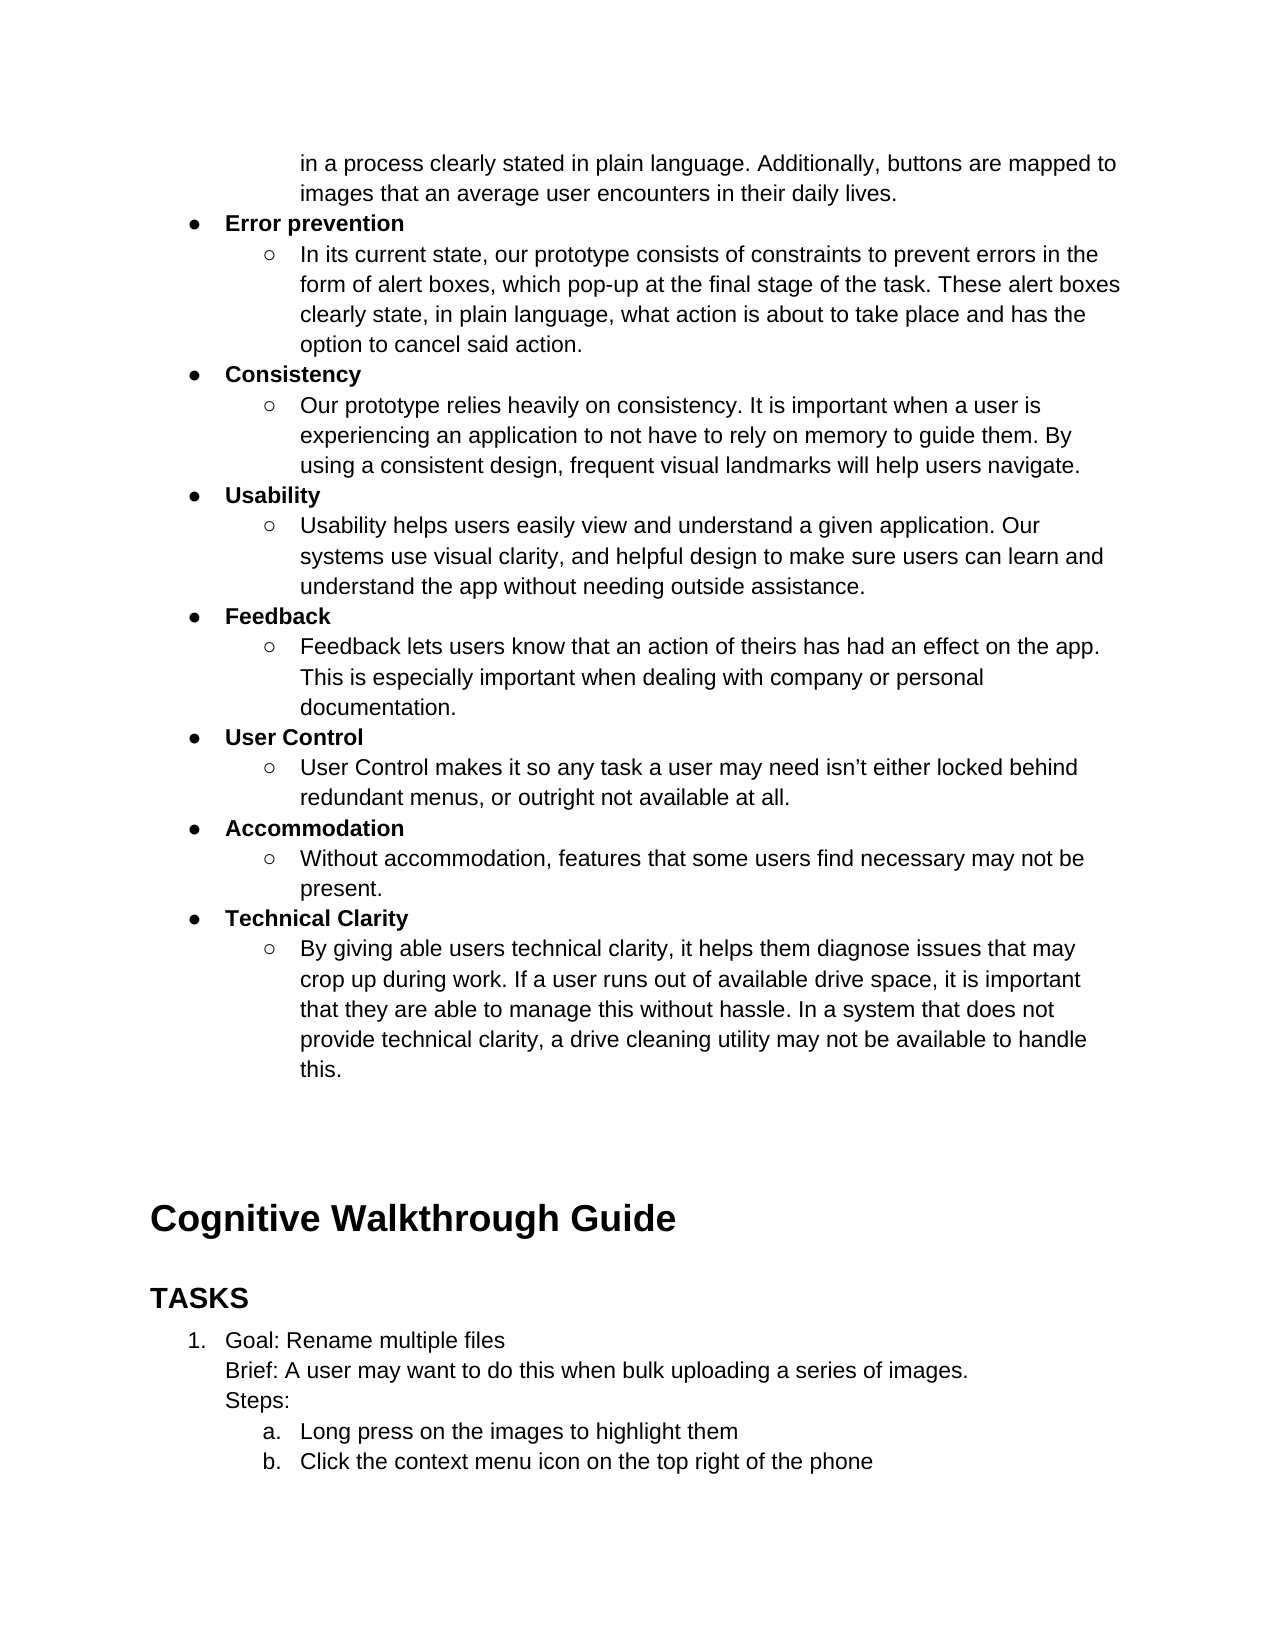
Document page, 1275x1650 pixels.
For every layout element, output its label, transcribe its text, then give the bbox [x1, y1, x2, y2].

list Our prototype relies heavily on consistency. It is important when a user is experiencing an application to not have to rely on memory to guide them. By using a consistent design, frequent visual landmarks will help users navigate. [262, 392, 1125, 478]
list By giving able users technical clarity, it helps them diagnose issues that may crop up during work. If a user runs out of available drive space, it is important that they are able to manage this without hassle. In a system that does not provide technical clarity, a drive cleaning utility may not be available to handle this. [262, 935, 1125, 1083]
list Without accommodation, features that some users find necessary may not be present. [262, 845, 1125, 901]
list User Control [187, 724, 1125, 750]
title Cognitive Walkthrough Guide [150, 1196, 1125, 1239]
list Technical Clarity [187, 905, 1125, 932]
list User Control makes it so any task a user may need isn’t either locked behind redundant menus, or outright not available at all. [262, 754, 1125, 811]
list Long press on the images to highlight them [262, 1418, 1125, 1444]
list Click the context menu icon on the top right of the phone [262, 1448, 1125, 1474]
list Consistency [187, 361, 1125, 388]
list Accommodation [187, 814, 1125, 841]
list Usability helps users easily view and understand a given application. Our systems use visual clarity, and helpful design to make sure users can learn and understand the app without needing outside assistance. [262, 512, 1125, 599]
subtitle TASKS [150, 1281, 1125, 1314]
list Goal: Rename multiple files Brief: A user may want to do this when bulk uploading a series of images. Steps: [187, 1327, 1125, 1414]
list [262, 150, 1125, 207]
list Feedback [187, 603, 1125, 629]
list Error prevention [187, 210, 1125, 237]
list Feedback lets users know that an action of theirs has had an effect on the app. This is especially important when dealing with company or personal documentation. [262, 633, 1125, 720]
list Usability [187, 482, 1125, 509]
list In its current state, our prototype consists of constraints to prevent errors in the form of alert boxes, which pop-up at the final stage of the task. These alert boxes clearly state, in plain language, what action is about to take place and has the option to cancel said action. [262, 241, 1125, 358]
